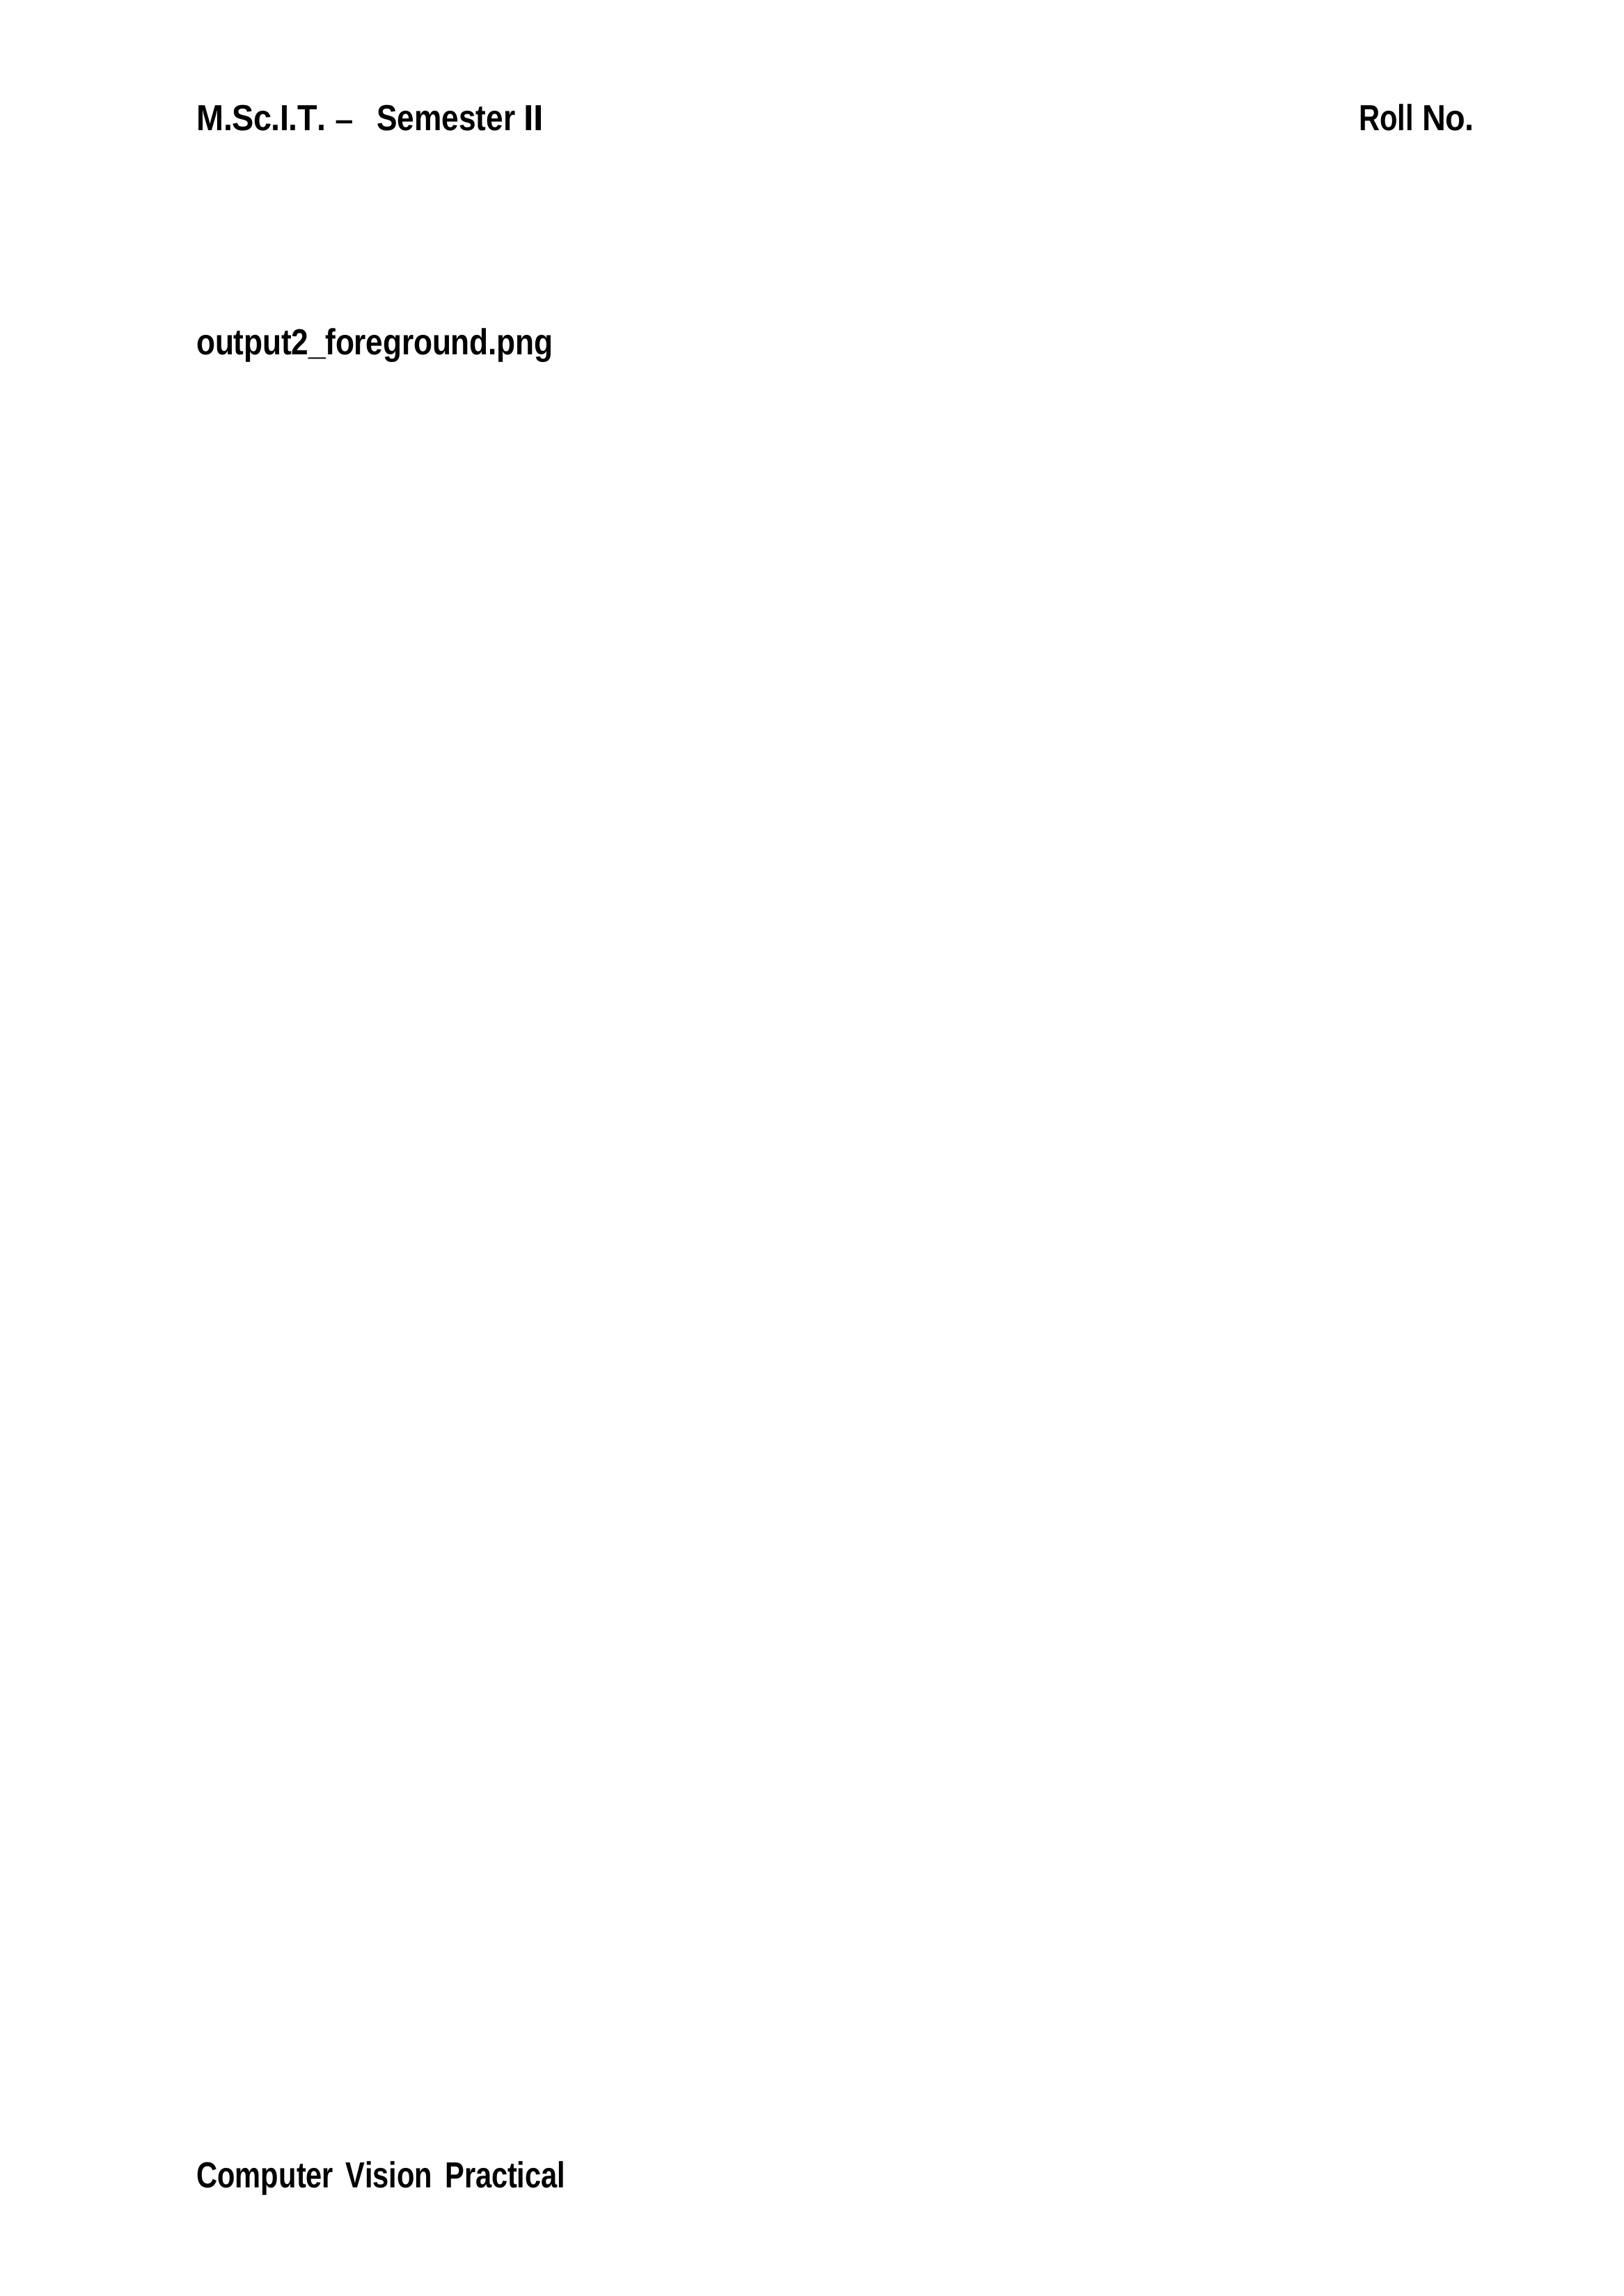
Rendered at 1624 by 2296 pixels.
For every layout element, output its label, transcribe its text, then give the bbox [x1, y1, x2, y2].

text output2_foreground.png [196, 321, 1562, 363]
